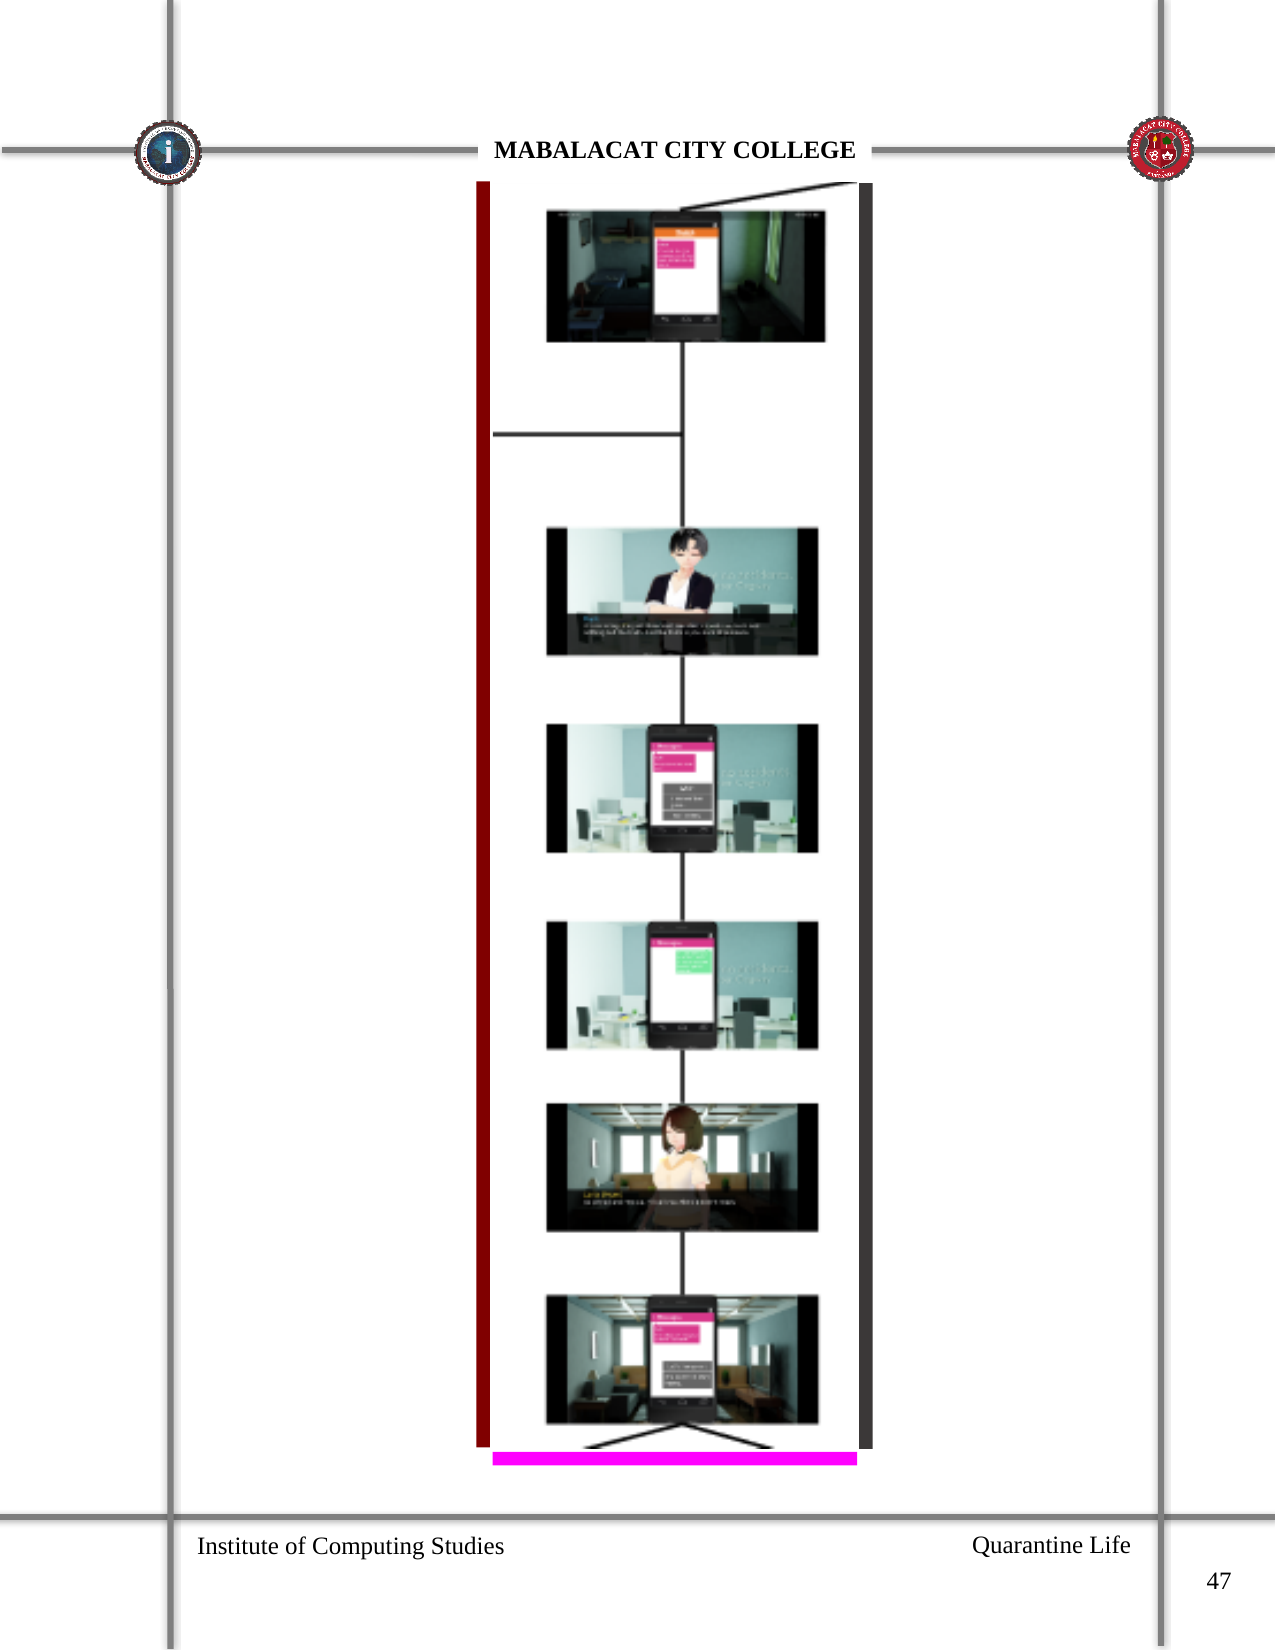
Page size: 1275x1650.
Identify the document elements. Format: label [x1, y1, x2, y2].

picture [132, 117, 203, 188]
picture [492, 182, 858, 1449]
picture [1125, 113, 1196, 184]
